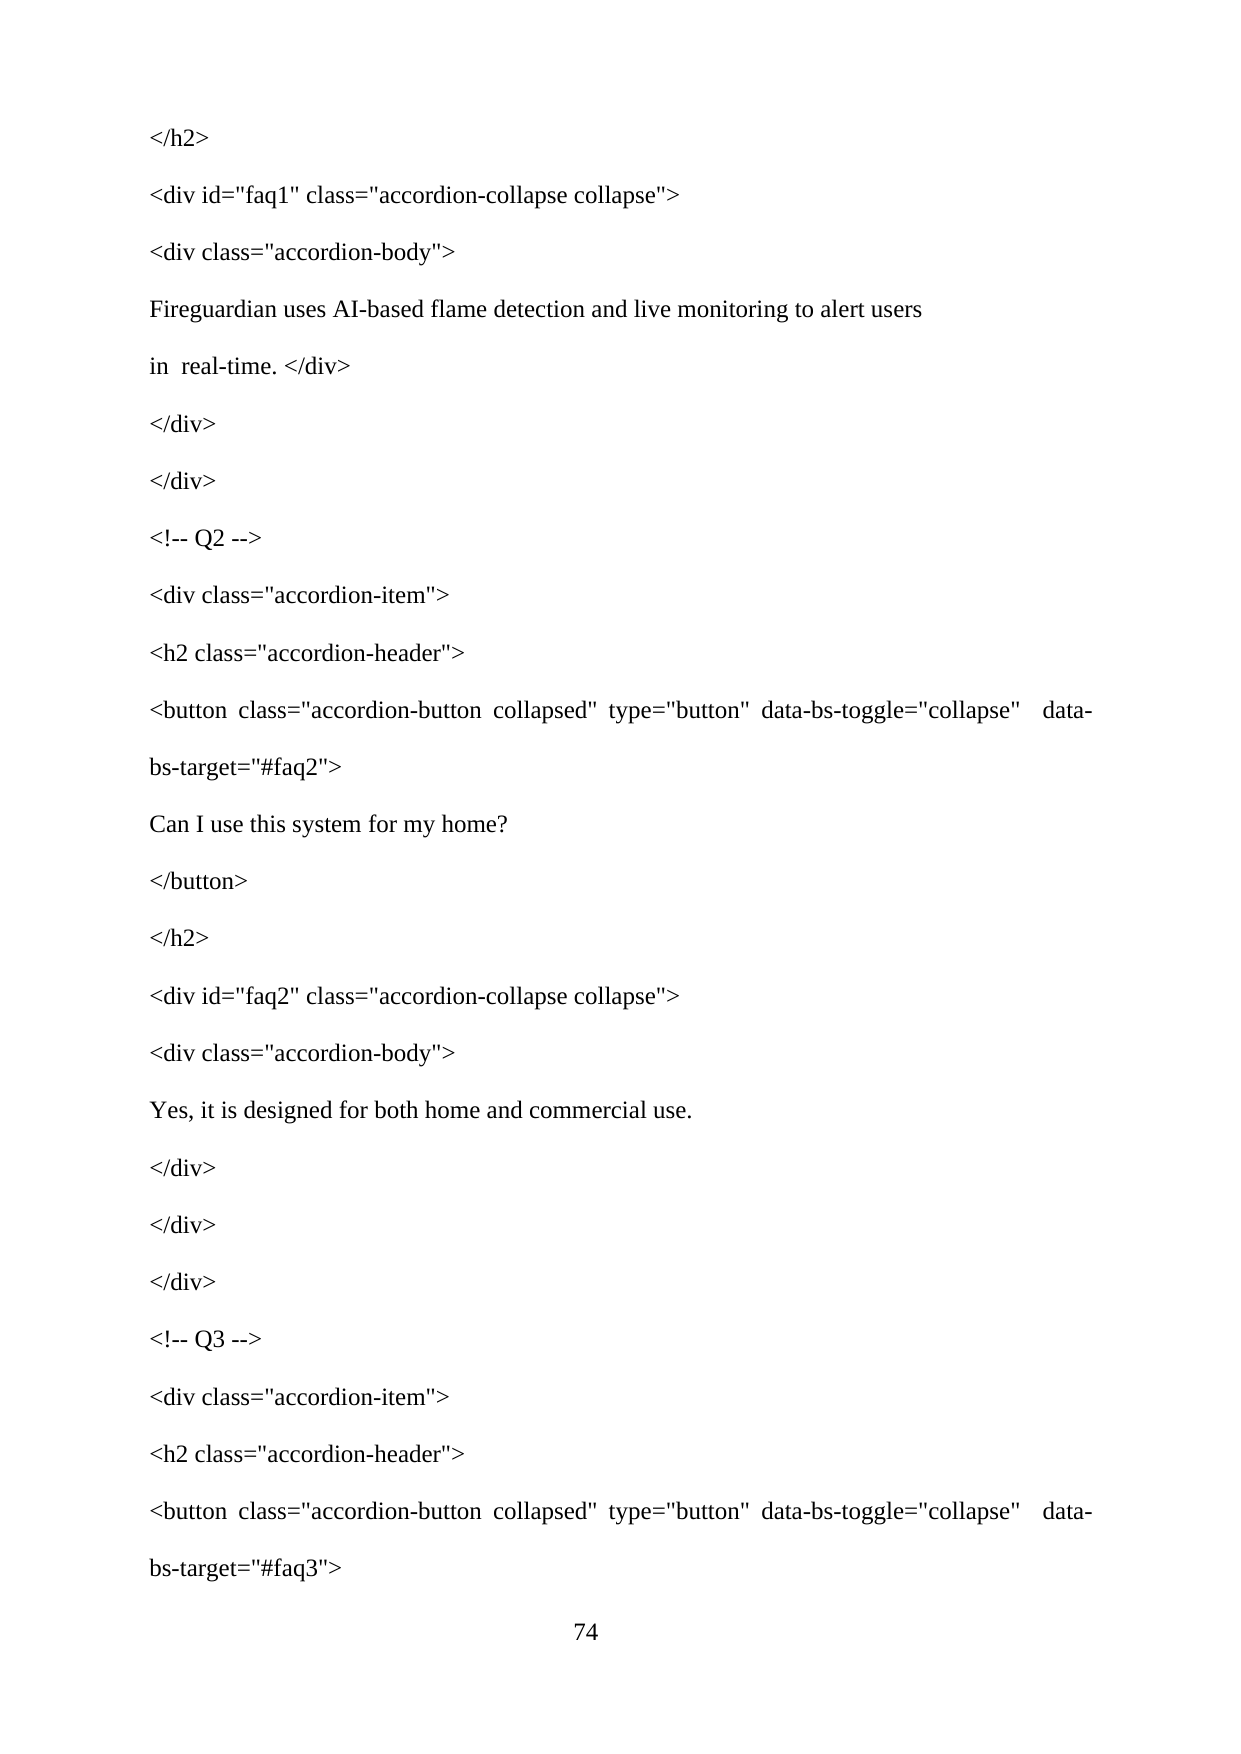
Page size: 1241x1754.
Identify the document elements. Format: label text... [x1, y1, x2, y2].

text Fireguardian uses AI-based flame detection and live monitoring to alert users in real-time. </div> [149, 294, 947, 380]
text <div class="accordion-item"> [149, 581, 1093, 609]
text </div> [149, 1267, 1093, 1296]
text </div> [149, 466, 1093, 495]
text </button> [149, 866, 1093, 895]
text </div> [149, 1210, 1093, 1239]
text <div class="accordion-body"> [149, 1038, 1093, 1067]
text Can I use this system for my home? [149, 809, 1093, 838]
text <!-- Q3 --> [149, 1324, 1093, 1353]
text <h2 class="accordion-header"> [149, 638, 1093, 667]
text <div class="accordion-body"> [149, 237, 1093, 266]
text </h2> [149, 923, 1093, 952]
text <!-- Q2 --> [149, 523, 1093, 552]
text <button class="accordion-button collapsed" type="button" data-bs-toggle="collapse" data-bs-target="#faq3"> [149, 1496, 1093, 1582]
text <button class="accordion-button collapsed" type="button" data-bs-toggle="collapse" data-bs-target="#faq2"> [149, 695, 1093, 781]
text <div class="accordion-item"> [149, 1382, 1093, 1411]
text </div> [149, 1153, 1093, 1181]
text </div> [149, 409, 1093, 437]
text Yes, it is designed for both home and commercial use. [149, 1095, 1093, 1124]
text </h2> [149, 123, 1093, 151]
text <div id="faq1" class="accordion-collapse collapse"> [149, 180, 1093, 209]
text <div id="faq2" class="accordion-collapse collapse"> [149, 981, 1093, 1009]
text <h2 class="accordion-header"> [149, 1439, 1093, 1468]
